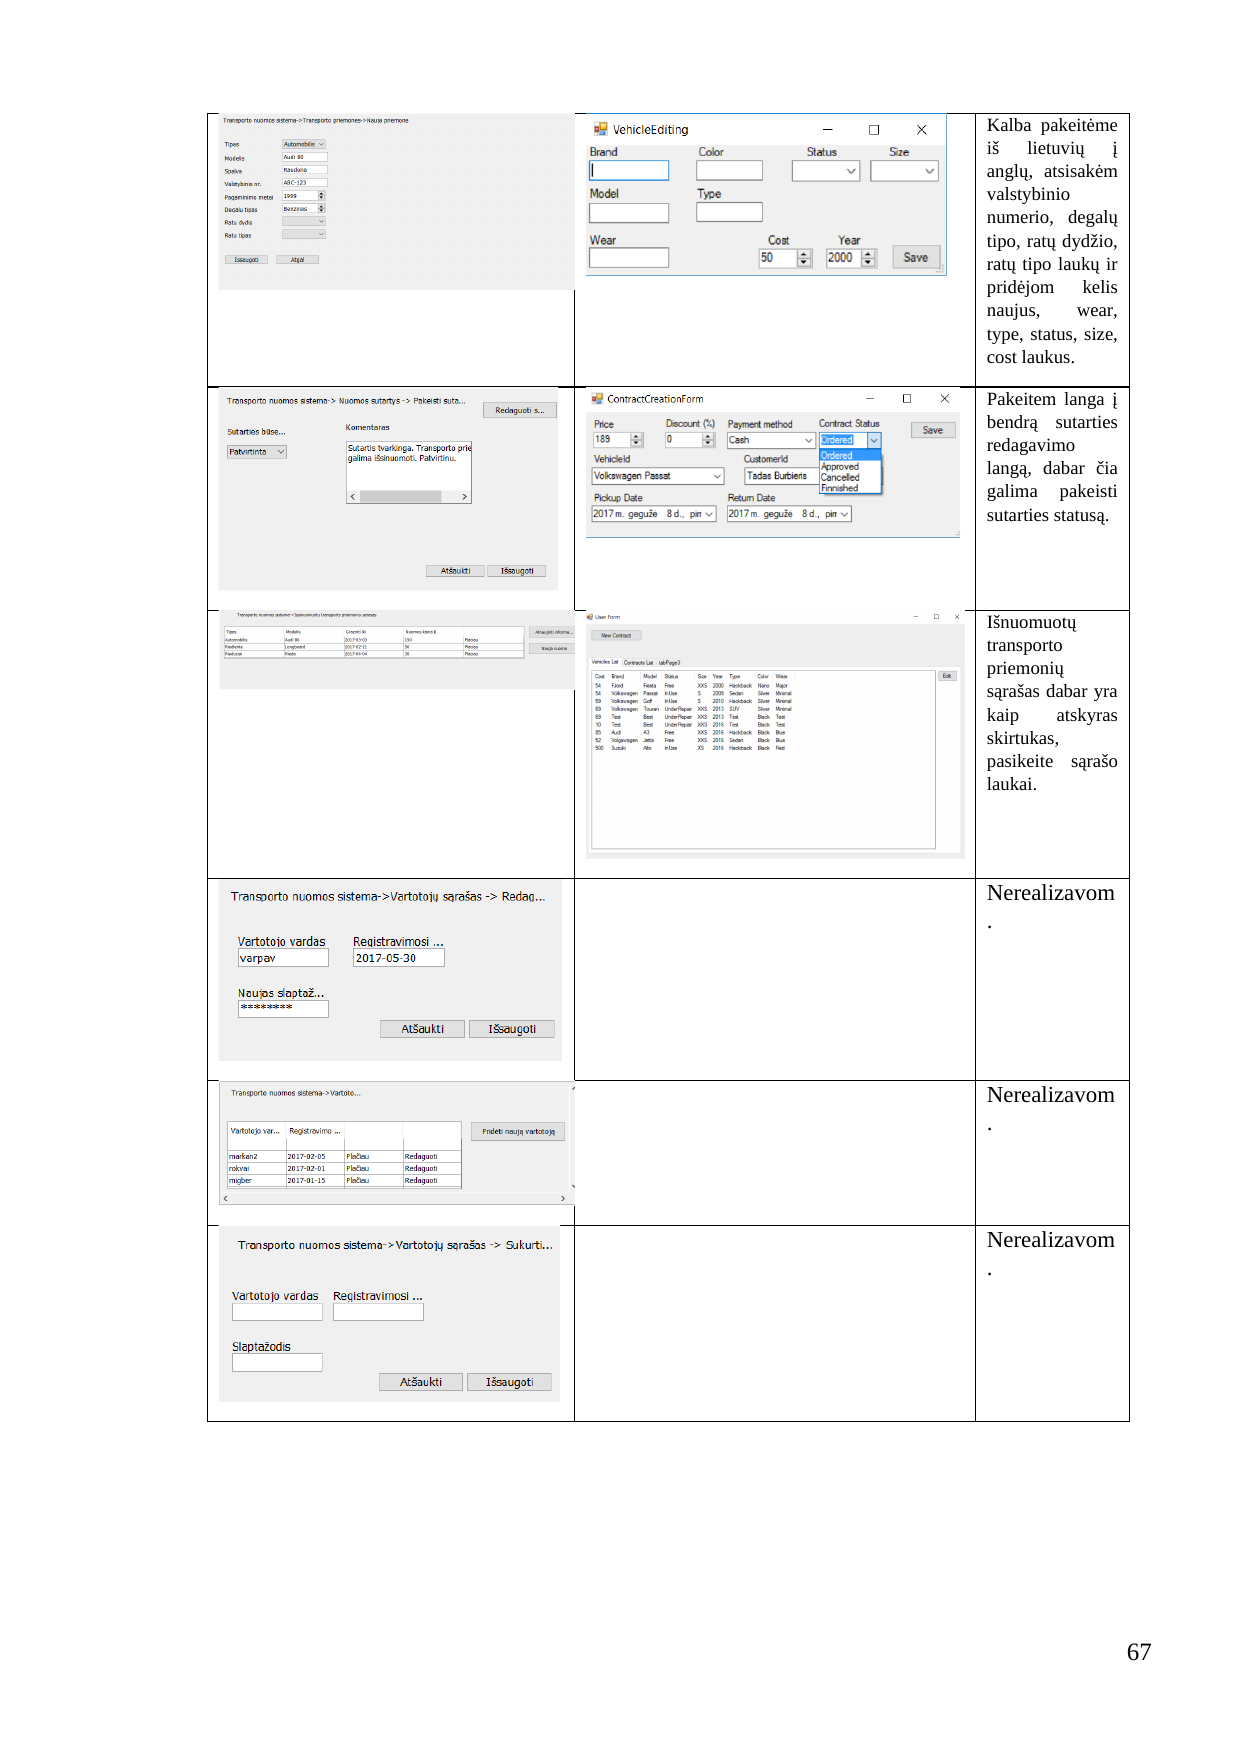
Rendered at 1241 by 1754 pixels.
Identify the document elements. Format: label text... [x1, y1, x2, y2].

picture [586, 610, 965, 859]
picture [218, 113, 575, 290]
table_cell [575, 1081, 975, 1225]
table_cell Išnuomuotų transporto priemonių sąrašas dabar yra kaip atskyras skirtukas, pasikeite sąrašo laukai. [976, 611, 1129, 878]
picture [586, 387, 961, 538]
table_cell [208, 1081, 574, 1225]
table_cell [208, 611, 574, 878]
picture [218, 1225, 561, 1402]
picture [218, 879, 565, 1061]
table_cell [208, 114, 574, 386]
table_cell Nerealizavom. [976, 1226, 1129, 1421]
table_cell [575, 611, 975, 878]
table_cell [208, 1226, 574, 1421]
picture [218, 610, 575, 690]
table_cell [575, 879, 975, 1079]
table_cell [208, 879, 574, 1079]
picture [218, 1080, 575, 1206]
table_cell Nerealizavom. [976, 1081, 1129, 1225]
table_cell [575, 114, 975, 386]
picture [586, 113, 947, 276]
table_cell [208, 388, 574, 609]
table_cell Kalba pakeitėme iš lietuvių į anglų, atsisakėm valstybinio numerio, degalų tipo, ratų dydžio, ratų tipo laukų ir pridėjom kelis naujus, wear, type, status, size, cost laukus. [976, 114, 1129, 386]
table_cell Nerealizavom. [976, 879, 1129, 1079]
table_cell Pakeitem langa į bendrą sutarties redagavimo langą, dabar čia galima pakeisti sutarties statusą. [976, 388, 1129, 609]
table_cell [575, 388, 975, 609]
table_cell [575, 1226, 975, 1421]
picture [218, 387, 559, 591]
